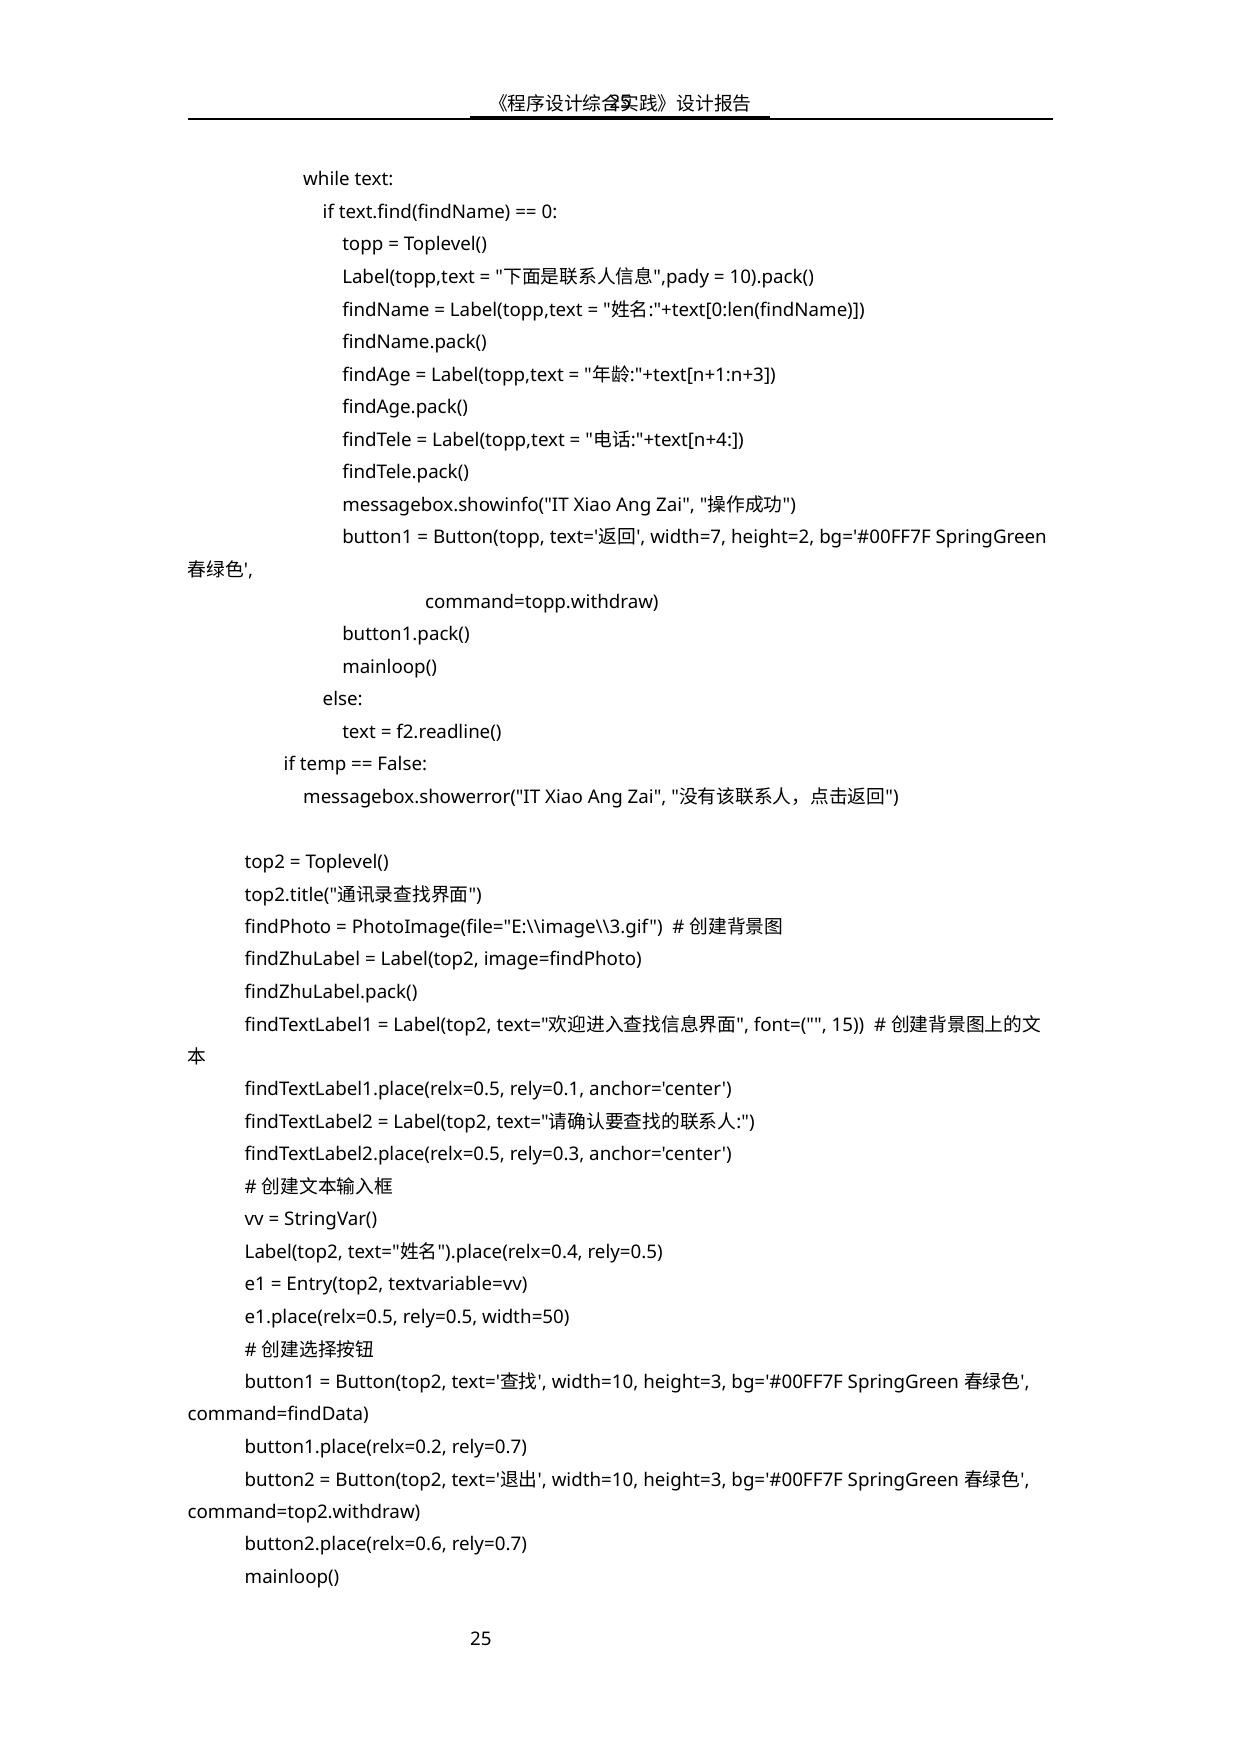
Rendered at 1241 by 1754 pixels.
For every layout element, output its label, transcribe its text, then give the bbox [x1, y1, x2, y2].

text # 创建选择按钮 [187, 1332, 1053, 1364]
text findName.pack() [187, 324, 1053, 357]
text Label(topp,text = "下面是联系人信息",pady = 10).pack() [187, 259, 1053, 292]
text findPhoto = PhotoImage(file="E:\\image\\3.gif") # 创建背景图 [187, 909, 1053, 942]
text findName = Label(topp,text = "姓名:"+text[0:len(findName)]) [187, 292, 1053, 324]
text button2.place(relx=0.6, rely=0.7) [187, 1527, 1053, 1559]
text topp = Toplevel() [187, 227, 1053, 259]
text e1.place(relx=0.5, rely=0.5, width=50) [187, 1299, 1053, 1332]
text button1.place(relx=0.2, rely=0.7) [187, 1429, 1053, 1462]
text while text: [187, 162, 1053, 194]
text Label(top2, text="姓名").place(relx=0.4, rely=0.5) [187, 1234, 1053, 1267]
text findTextLabel2 = Label(top2, text="请确认要查找的联系人:") [187, 1104, 1053, 1137]
text messagebox.showinfo("IT Xiao Ang Zai", "操作成功") [187, 487, 1053, 519]
text button1 = Button(topp, text='返回', width=7, height=2, bg='#00FF7F SpringGreen 春绿色', [187, 519, 1053, 584]
text findAge = Label(topp,text = "年龄:"+text[n+1:n+3]) [187, 357, 1053, 389]
text top2 = Toplevel() [187, 844, 1053, 877]
text text = f2.readline() [187, 714, 1053, 747]
text mainloop() [187, 649, 1053, 682]
text findTextLabel1.place(relx=0.5, rely=0.1, anchor='center') [187, 1072, 1053, 1104]
text else: [187, 682, 1053, 714]
text button1.pack() [187, 617, 1053, 649]
text findAge.pack() [187, 389, 1053, 422]
text vv = StringVar() [187, 1202, 1053, 1234]
text findTele.pack() [187, 454, 1053, 487]
text messagebox.showerror("IT Xiao Ang Zai", "没有该联系人，点击返回") [187, 779, 1053, 812]
text findZhuLabel.pack() [187, 974, 1053, 1007]
text command=topp.withdraw) [187, 584, 1053, 617]
text findTextLabel1 = Label(top2, text="欢迎进入查找信息界面", font=("", 15)) # 创建背景图上的文本 [187, 1007, 1053, 1072]
text button1 = Button(top2, text='查找', width=10, height=3, bg='#00FF7F SpringGreen 春绿色', command=findData) [187, 1364, 1053, 1429]
text if temp == False: [187, 747, 1053, 779]
text # 创建文本输入框 [187, 1169, 1053, 1202]
text top2.title("通讯录查找界面") [187, 877, 1053, 909]
text findTele = Label(topp,text = "电话:"+text[n+4:]) [187, 422, 1053, 454]
text mainloop() [187, 1559, 1053, 1592]
text findTextLabel2.place(relx=0.5, rely=0.3, anchor='center') [187, 1137, 1053, 1169]
text if text.find(findName) == 0: [187, 194, 1053, 227]
text button2 = Button(top2, text='退出', width=10, height=3, bg='#00FF7F SpringGreen 春绿色', command=top2.withdraw) [187, 1462, 1053, 1527]
text e1 = Entry(top2, textvariable=vv) [187, 1267, 1053, 1299]
text findZhuLabel = Label(top2, image=findPhoto) [187, 942, 1053, 974]
